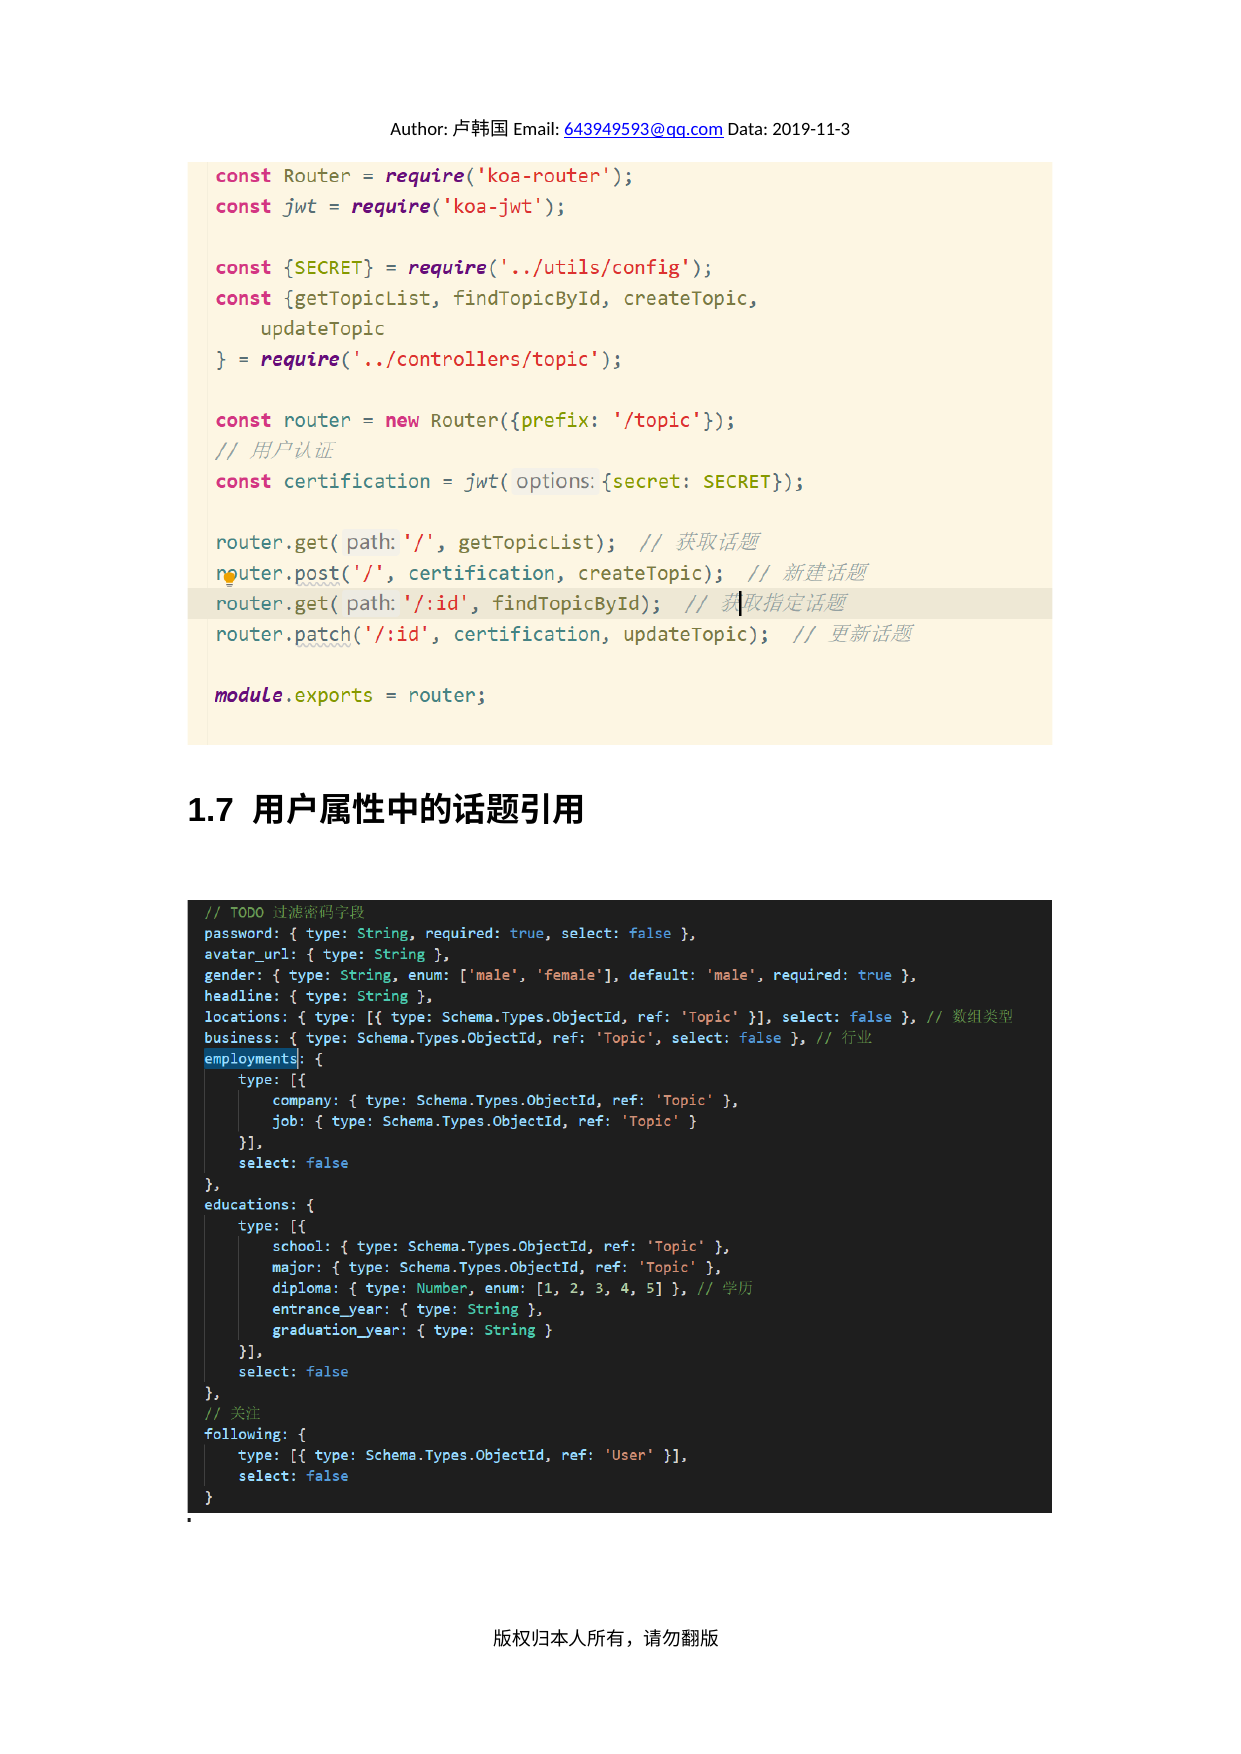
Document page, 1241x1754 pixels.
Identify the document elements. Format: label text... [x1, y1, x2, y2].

subtitle 用户属性中的话题引用 [187, 774, 1053, 839]
picture [187, 900, 1052, 1513]
picture [187, 162, 1053, 745]
